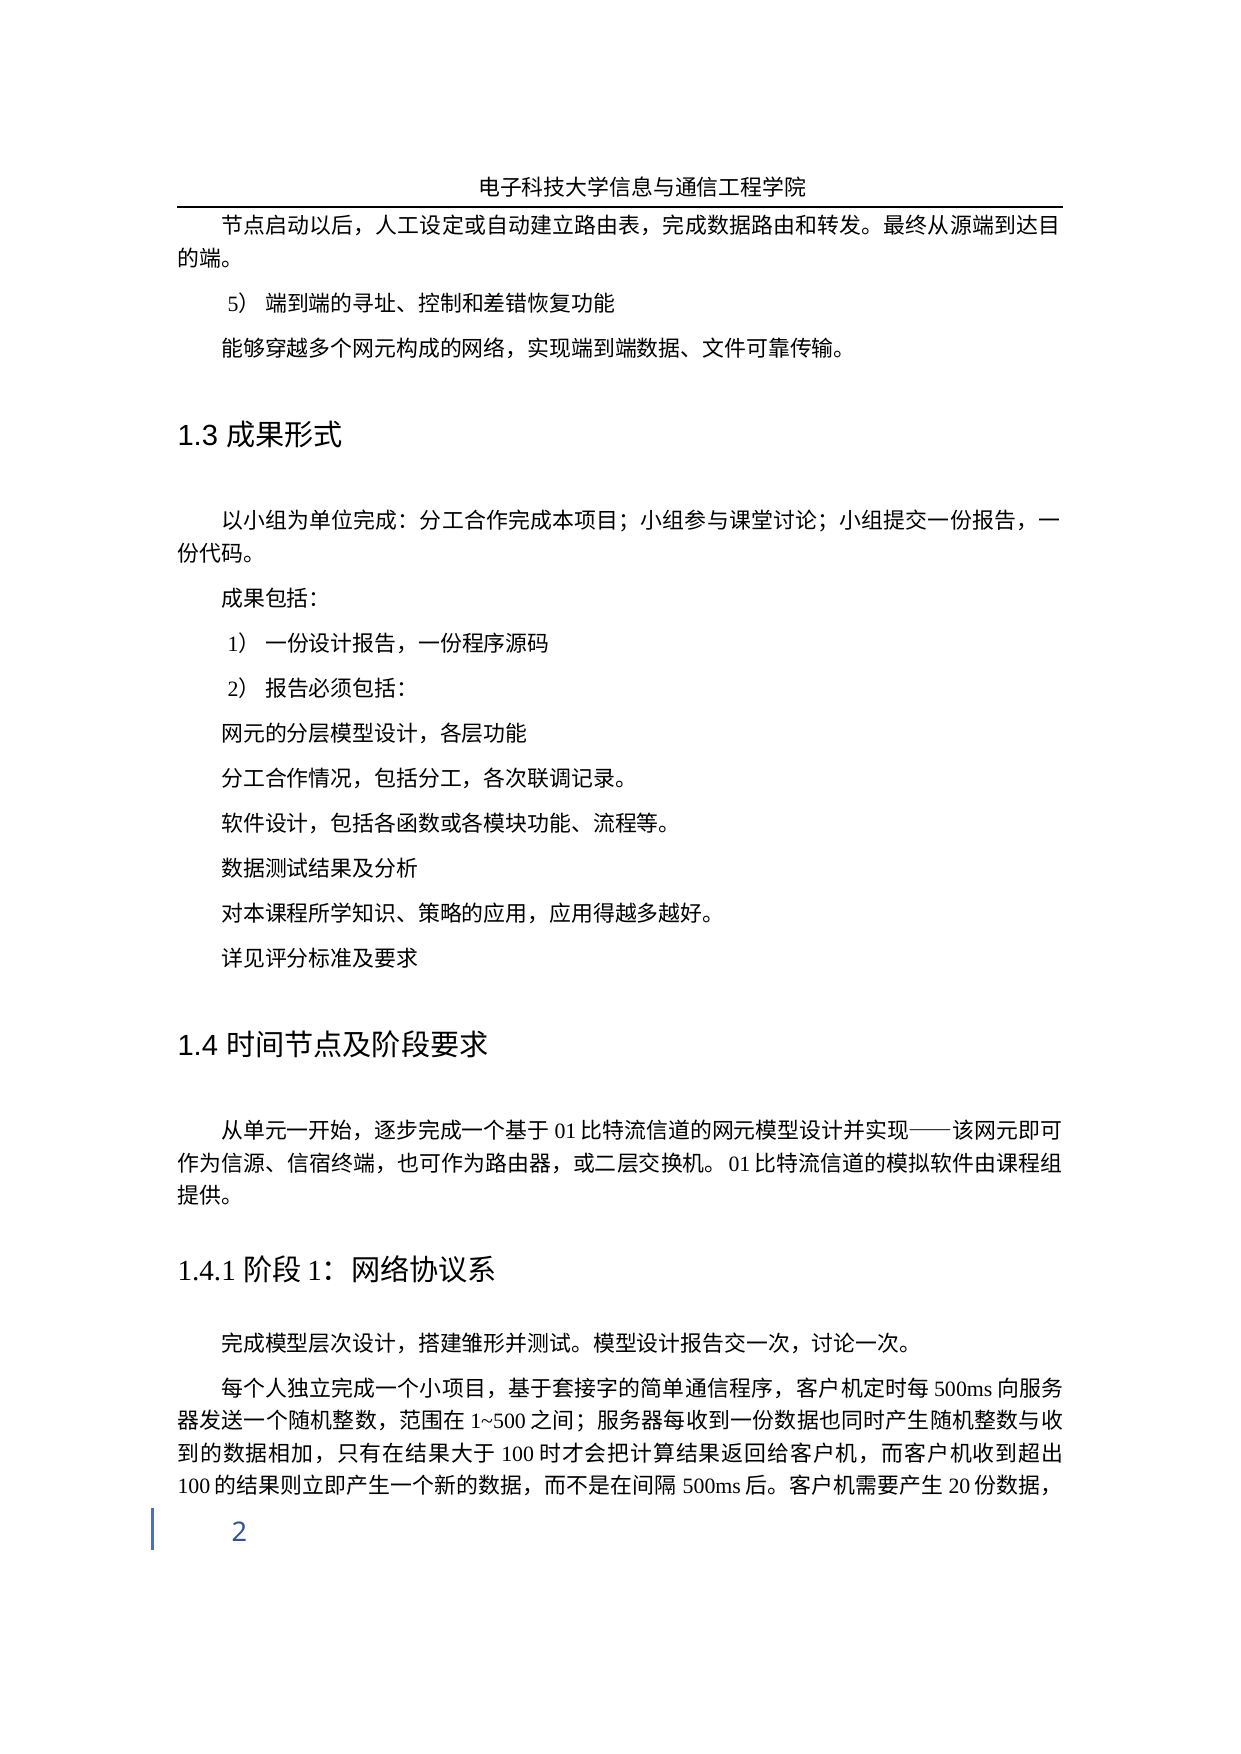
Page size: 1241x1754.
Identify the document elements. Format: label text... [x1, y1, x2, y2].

list 一份设计报告，一份程序源码 [227, 625, 1063, 658]
text 数据测试结果及分析 [177, 850, 1063, 883]
text 软件设计，包括各函数或各模块功能、流程等。 [177, 805, 1063, 838]
text 完成模型层次设计，搭建雏形并测试。模型设计报告交一次，讨论一次。 [177, 1325, 1063, 1358]
list 报告必须包括： [227, 670, 1063, 703]
text 详见评分标准及要求 [177, 940, 1063, 973]
text 从单元一开始，逐步完成一个基于01比特流信道的网元模型设计并实现——该网元即可作为信源、信宿终端，也可作为路由器，或二层交换机。01比特流信道的模拟软件由课程组提供。 [177, 1113, 1063, 1210]
text 成果包括： [177, 580, 1063, 613]
text 网元的分层模型设计，各层功能 [177, 715, 1063, 748]
text 分工合作情况，包括分工，各次联调记录。 [177, 760, 1063, 793]
subtitle 时间节点及阶段要求 [177, 1010, 1063, 1075]
list 端到端的寻址、控制和差错恢复功能 [227, 285, 1063, 318]
subtitle 阶段1：网络协议系 [177, 1235, 1063, 1300]
subtitle 成果形式 [177, 400, 1063, 465]
text 以小组为单位完成：分工合作完成本项目；小组参与课堂讨论；小组提交一份报告，一份代码。 [177, 503, 1063, 568]
text 节点启动以后，人工设定或自动建立路由表，完成数据路由和转发。最终从源端到达目的端。 [177, 208, 1063, 273]
text 能够穿越多个网元构成的网络，实现端到端数据、文件可靠传输。 [177, 330, 1063, 363]
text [177, 1370, 1063, 1500]
text 对本课程所学知识、策略的应用，应用得越多越好。 [177, 895, 1063, 928]
